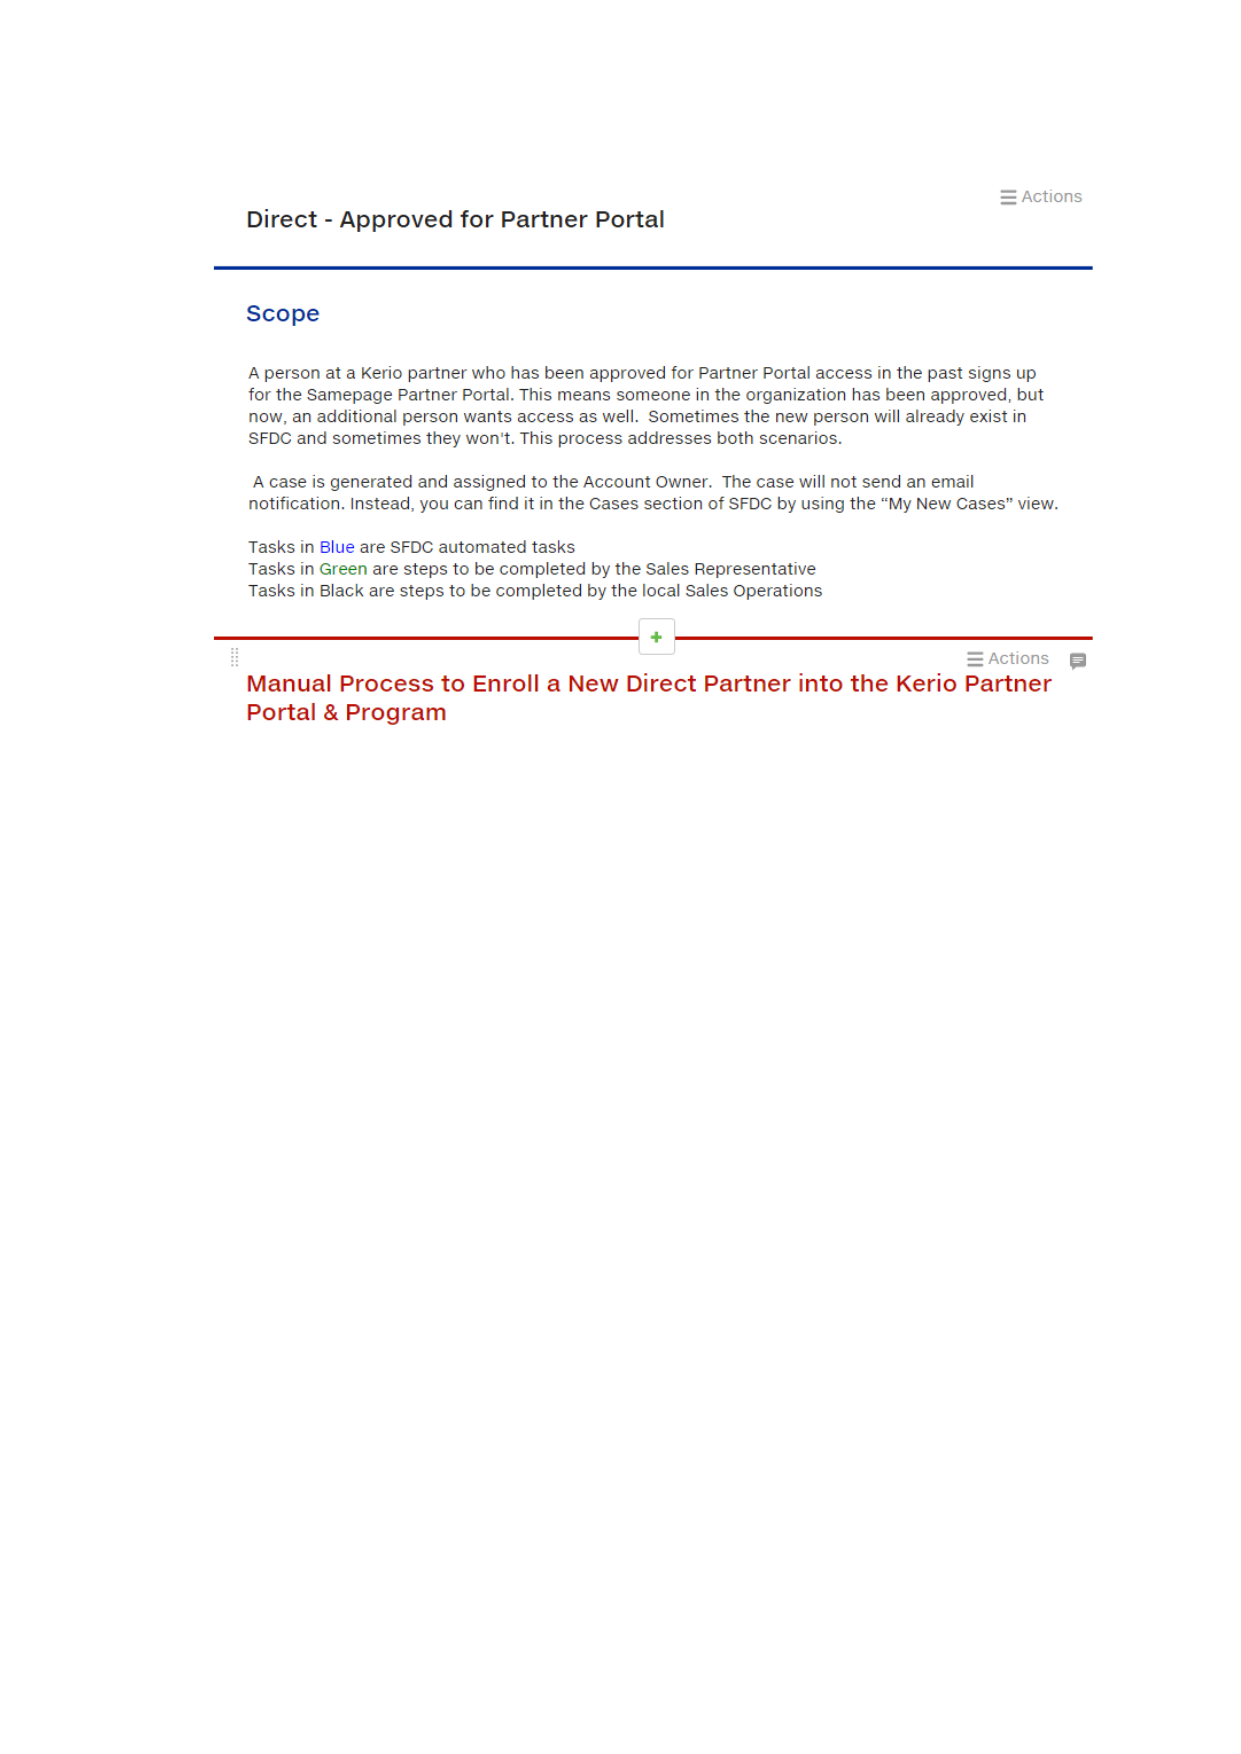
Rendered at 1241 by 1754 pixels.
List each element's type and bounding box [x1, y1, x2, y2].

picture [206, 177, 1093, 734]
